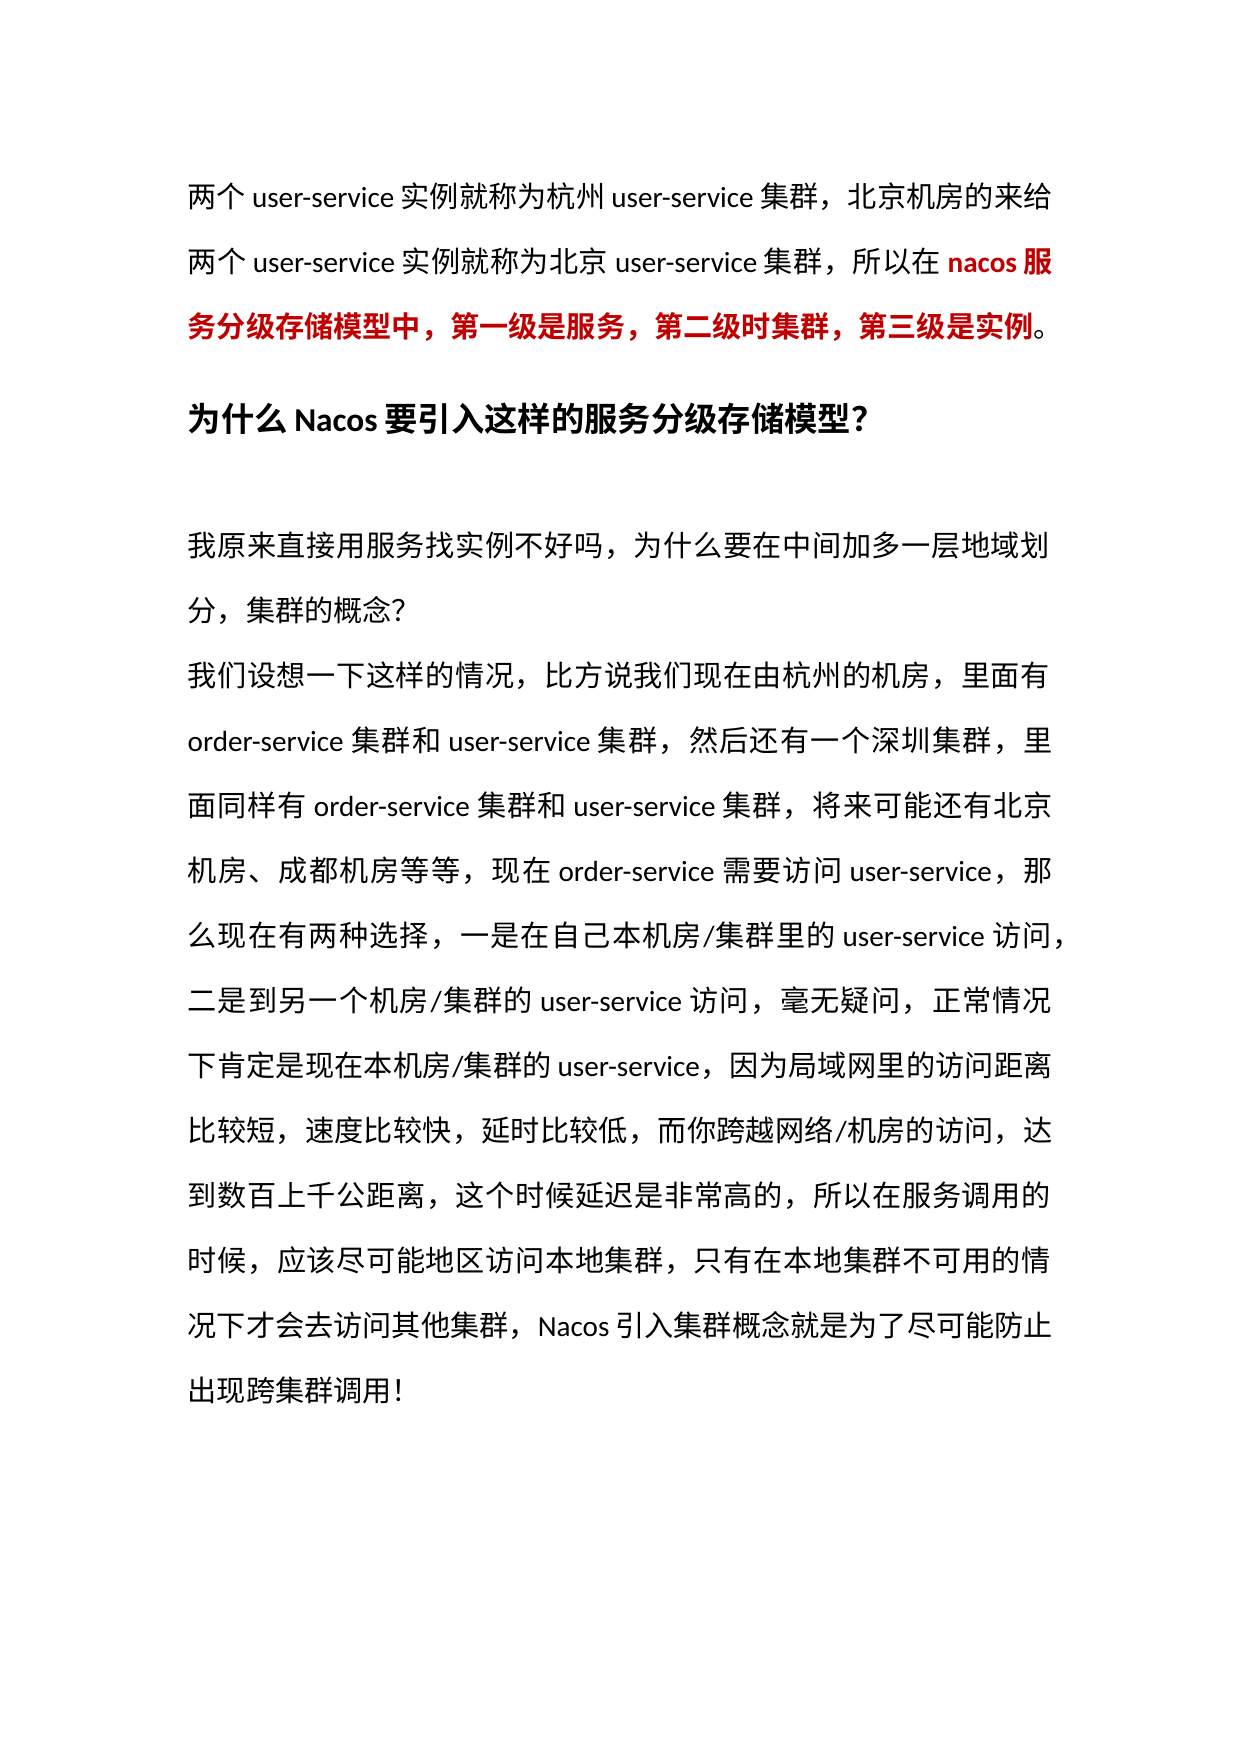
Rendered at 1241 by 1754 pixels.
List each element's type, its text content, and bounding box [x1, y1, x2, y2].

subtitle 为什么Nacos要引入这样的服务分级存储模型？ [187, 384, 1053, 449]
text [187, 162, 1053, 357]
text 我原来直接用服务找实例不好吗，为什么要在中间加多一层地域划分，集群的概念？ [187, 511, 1053, 641]
text 我们设想一下这样的情况，比方说我们现在由杭州的机房，里面有order-service集群和user-service集群，然后还有一个深圳集群，里面同样有order-service集群和user-service集群，将来可能还有北京机房、成都机房等等，现在order-service需要访问user-service，那么现在有两种选择，一是在自己本机房/集群里的user-service访问，二是到另一个机房/集群的user-service访问，毫无疑问，正常情况下肯定是现在本机房/集群的user-service，因为局域网里的访问距离比较短，速度比较快，延时比较低，而你跨越网络/机房的访问，达到数百上千公距离，这个时候延迟是非常高的，所以在服务调用的时候，应该尽可能地区访问本地集群，只有在本地集群不可用的情况下才会去访问其他集群，Nacos引入集群概念就是为了尽可能防止出现跨集群调用！ [187, 641, 1053, 1421]
